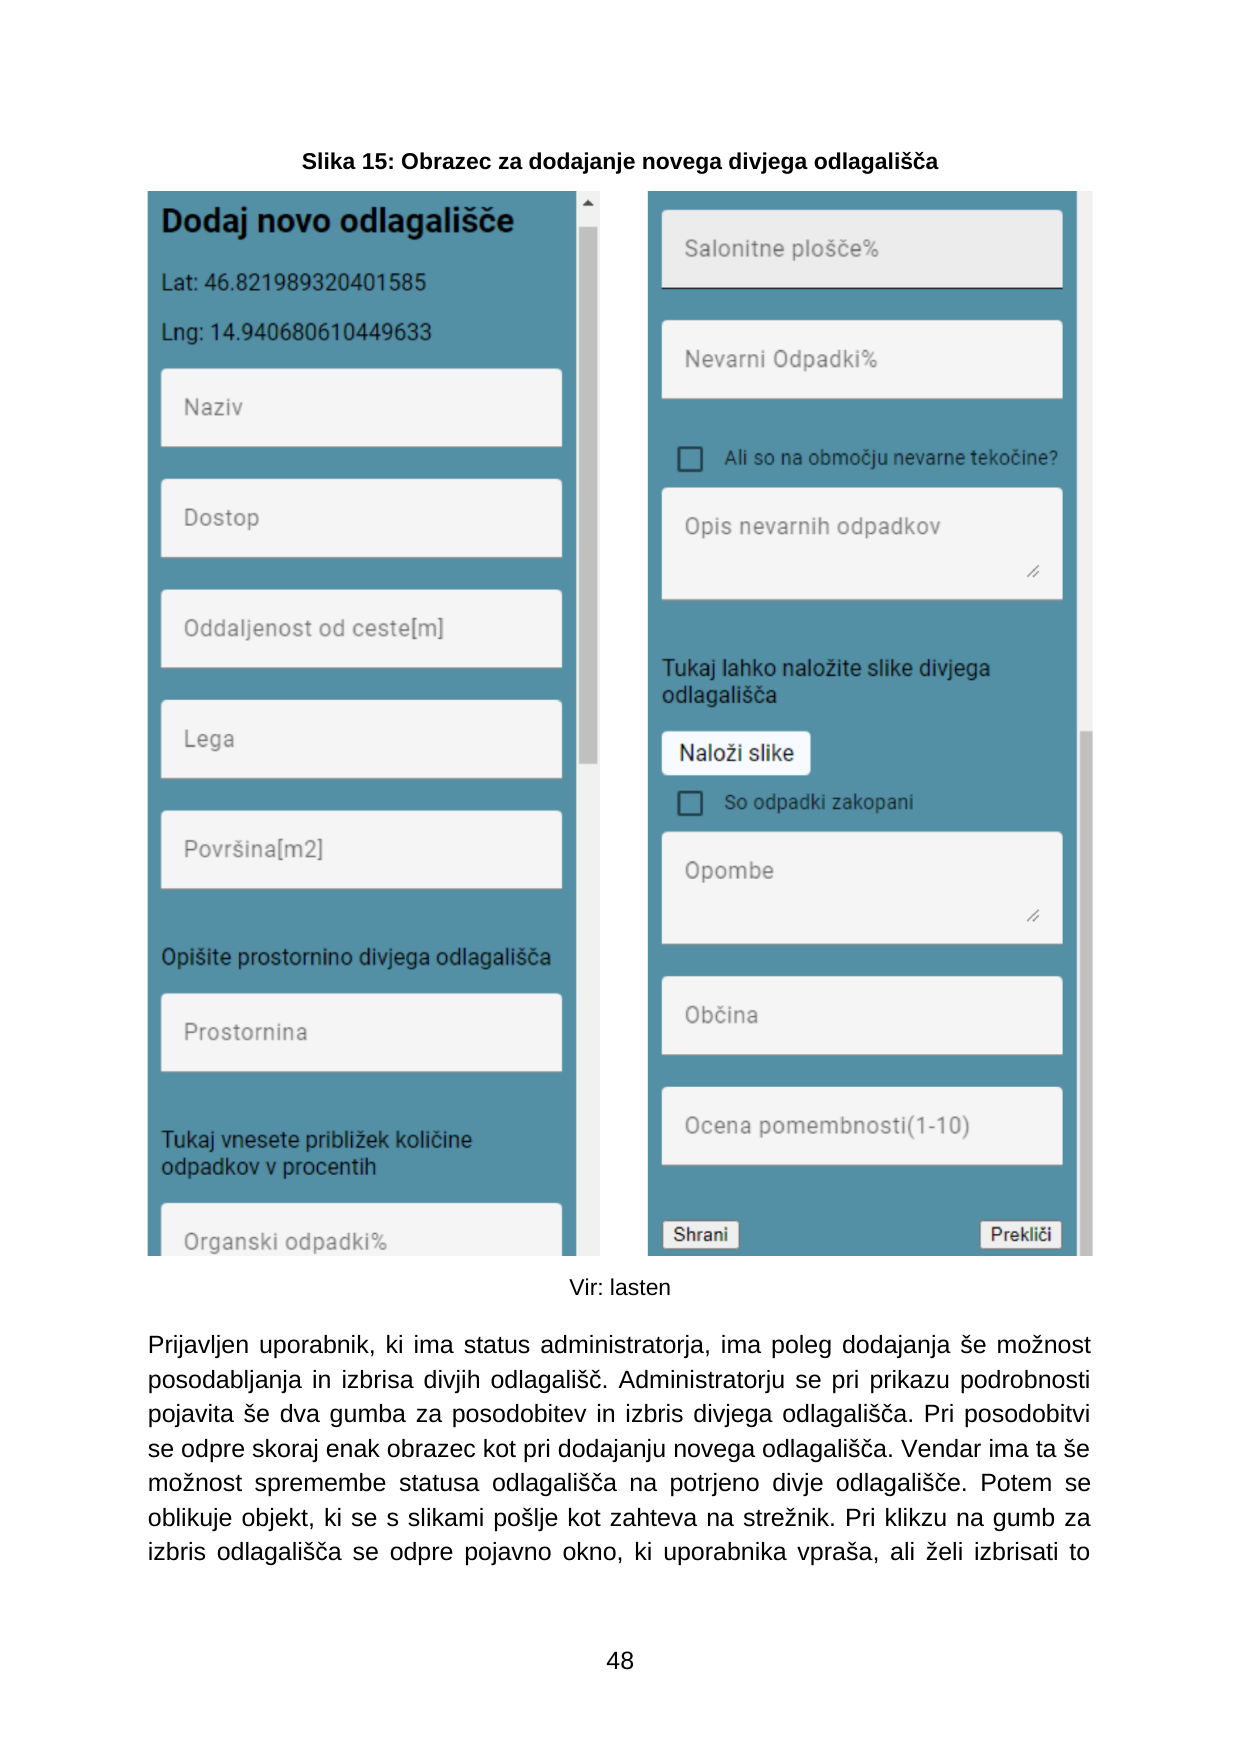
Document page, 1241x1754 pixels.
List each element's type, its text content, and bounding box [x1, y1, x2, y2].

text Vir: lasten [148, 1274, 1092, 1300]
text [148, 1330, 1092, 1566]
text Slika 15: Obrazec za dodajanje novega divjega odlagališča [148, 148, 1092, 174]
picture [147, 191, 1093, 1256]
